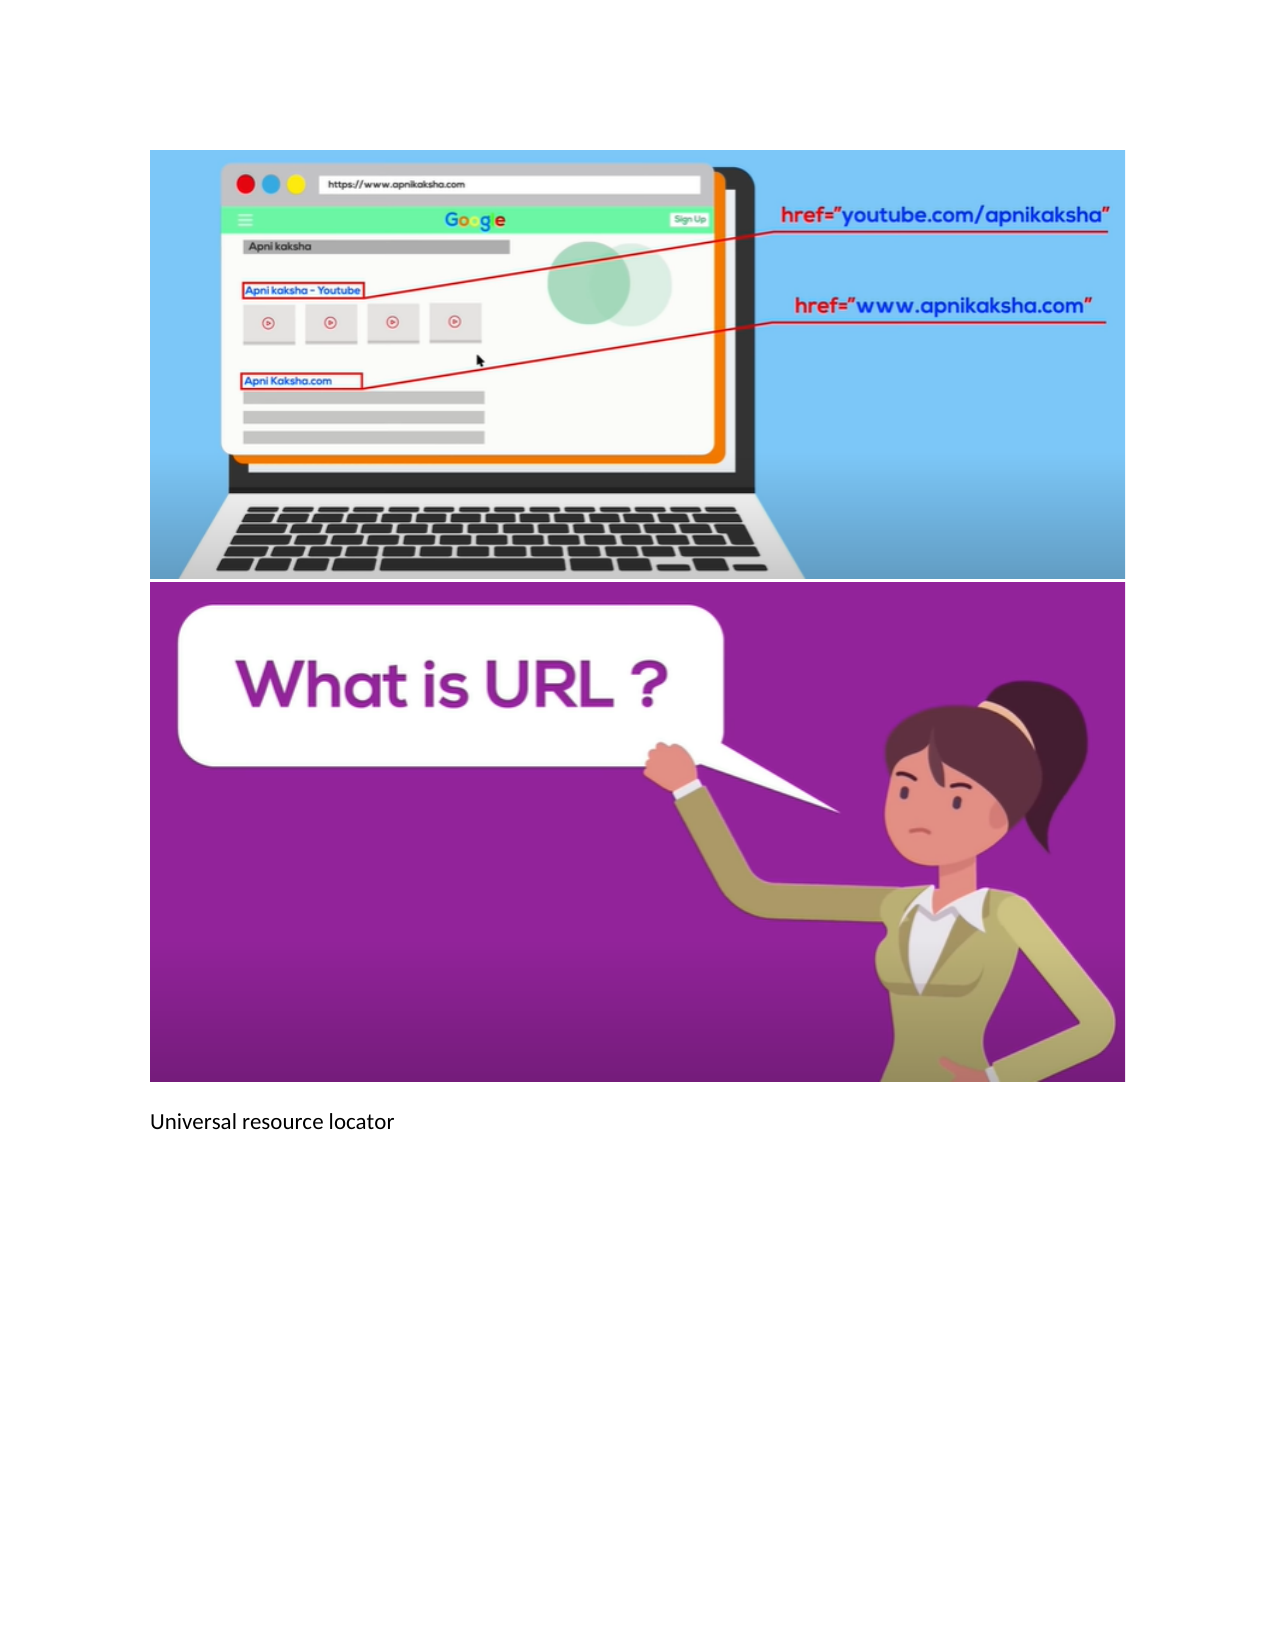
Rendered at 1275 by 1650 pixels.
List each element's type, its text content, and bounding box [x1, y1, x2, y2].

text Universal resource locator [150, 1107, 1125, 1135]
picture [150, 582, 1125, 1082]
picture [150, 150, 1125, 579]
